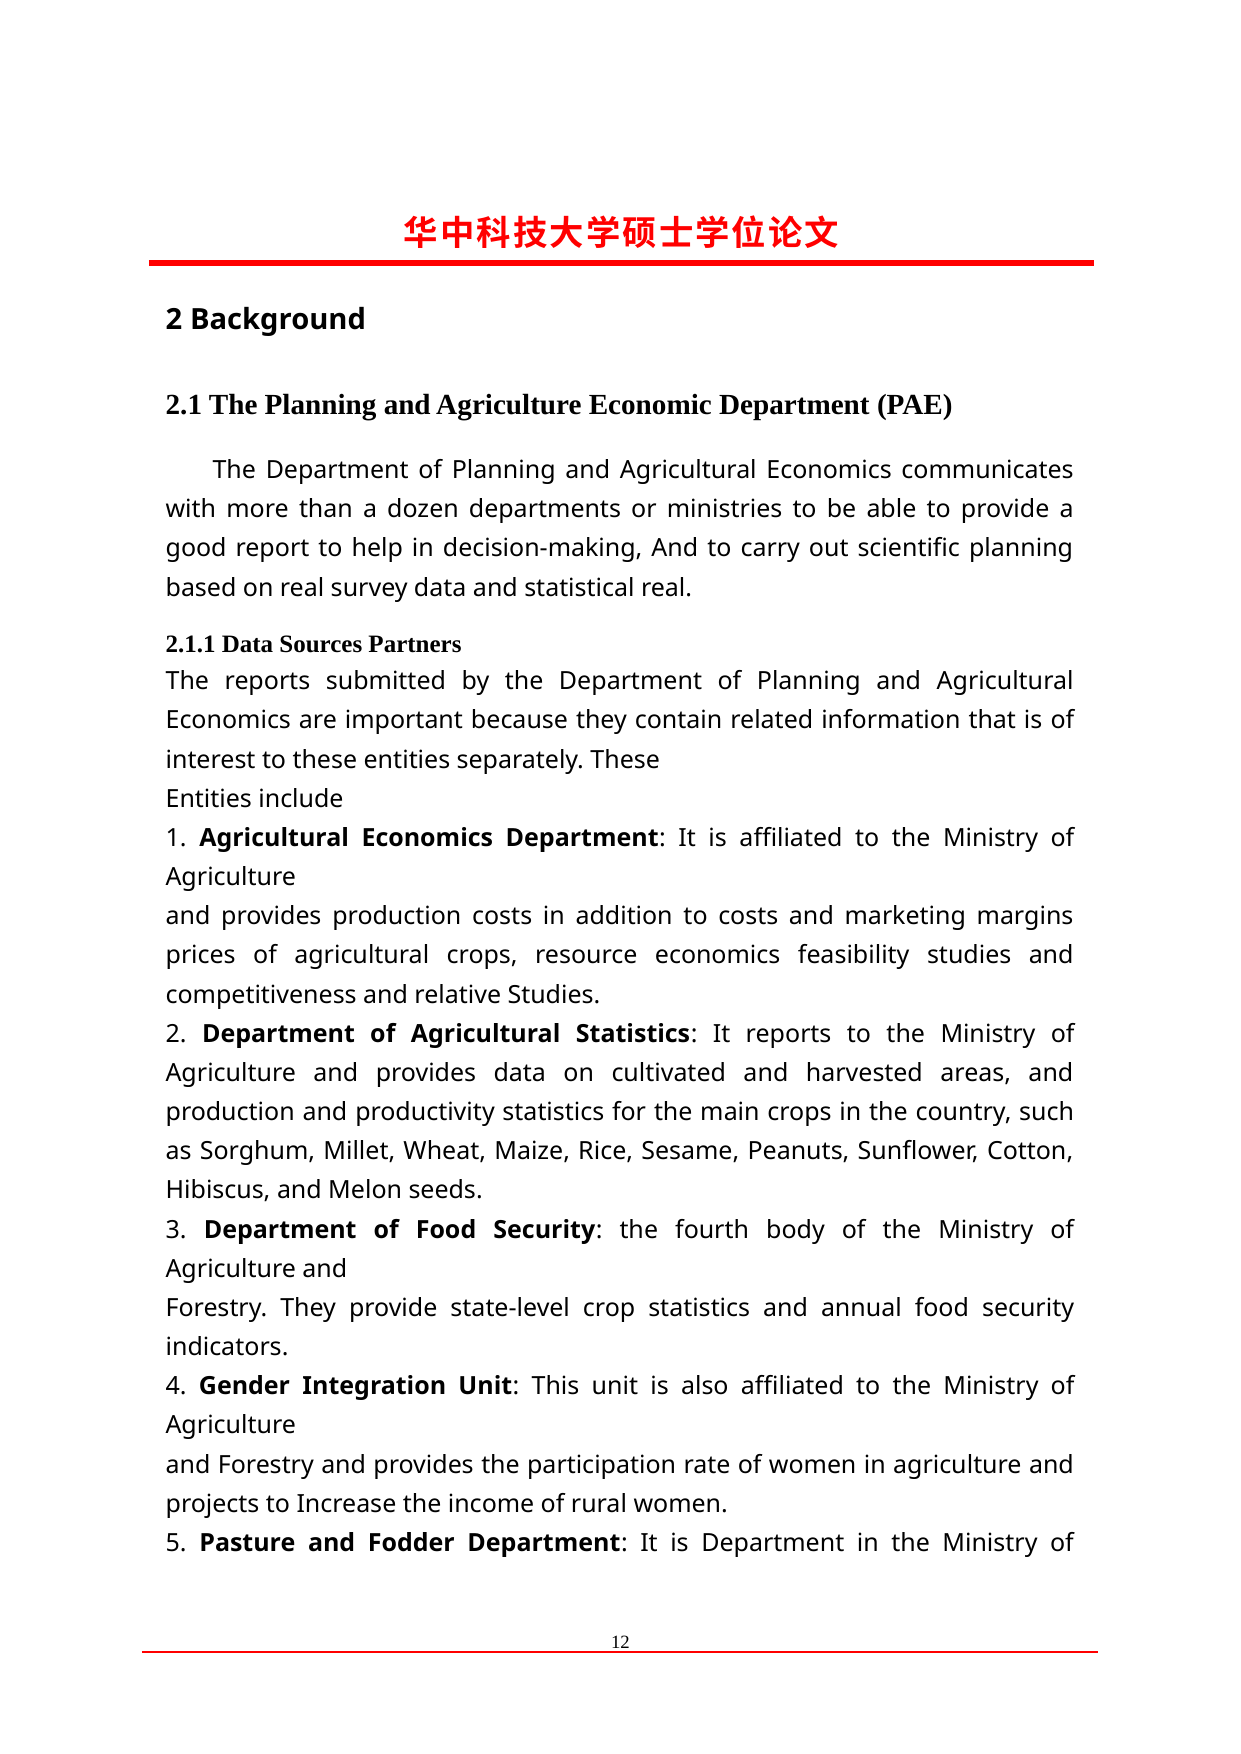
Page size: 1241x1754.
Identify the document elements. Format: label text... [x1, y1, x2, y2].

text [165, 629, 1075, 1559]
subtitle 2 Background [165, 298, 1075, 338]
text The Department of Planning and Agricultural Economics communicates with more than a dozen departments or ministries to be able to provide a good report to help in decision-making, And to carry out scientific planning based on real survey data and statistical real. [165, 452, 1075, 603]
subtitle 2.1 The Planning and Agriculture Economic Department (PAE) [165, 387, 1075, 420]
